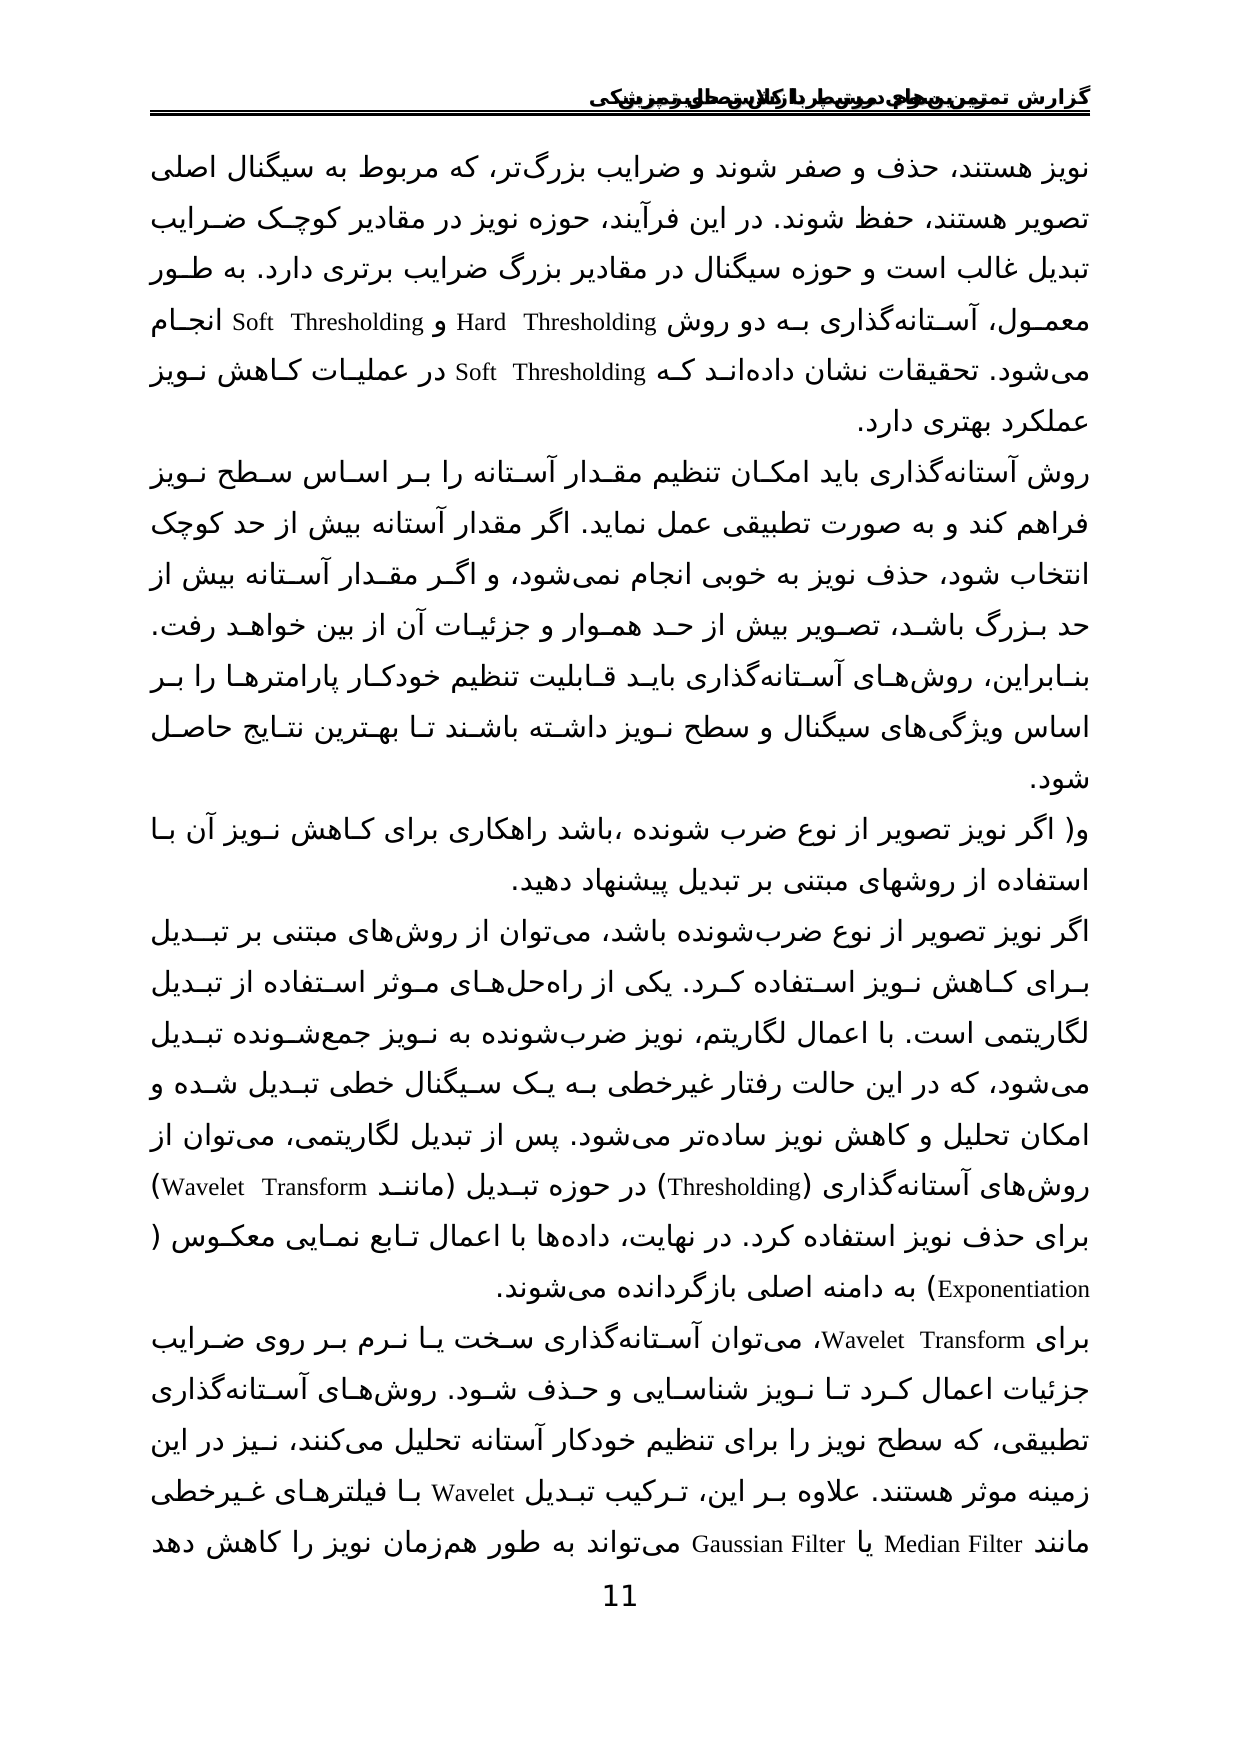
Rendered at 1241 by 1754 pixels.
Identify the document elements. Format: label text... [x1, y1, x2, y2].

text روش آستانه‌گذاری باید امکان تنظیم مقدار آستانه را بر اساس سطح نویز فراهم کند و به صورت تطبیقی عمل نماید. اگر مقدار آستانه بیش از حد کوچک انتخاب شود، حذف نویز به خوبی انجام نمی‌شود، و اگر مقدار آستانه بیش از حد بزرگ باشد، تصویر بیش از حد هموار و جزئیات آن از بین خواهد رفت. بنابراین، روش‌های آستانه‌گذاری باید قابلیت تنظیم خودکار پارامترها را بر اساس ویژگی‌های سیگنال و سطح نویز داشته باشند تا بهترین نتایج حاصل شود. [150, 456, 1090, 795]
text و( اگر نویز تصویر از نوع ضرب شونده ،باشد راهکاری برای کاهش نویز آن با استفاده از روشهای مبتنی بر تبدیل پیشنهاد دهید. [150, 812, 1090, 897]
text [150, 1322, 1090, 1559]
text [150, 150, 1090, 439]
text اگر نویز تصویر از نوع ضرب‌شونده باشد، می‌توان از روش‌های مبتنی بر تبدیل برای کاهش نویز استفاده کرد. یکی از راه‌حل‌های موثر استفاده از تبدیل لگاریتمی است. با اعمال لگاریتم، نویز ضرب‌شونده به نویز جمع‌شونده تبدیل می‌شود، که در این حالت رفتار غیرخطی به یک سیگنال خطی تبدیل شده و امکان تحلیل و کاهش نویز ساده‌تر می‌شود. پس از تبدیل لگاریتمی، می‌توان از روش‌های آستانه‌گذاری (Thresholding) در حوزه تبدیل (مانند Wavelet Transform) برای حذف نویز استفاده کرد. در نهایت، داده‌ها با اعمال تابع نمایی معکوس (Exponentiation) به دامنه اصلی بازگردانده می‌شوند. [150, 914, 1090, 1304]
